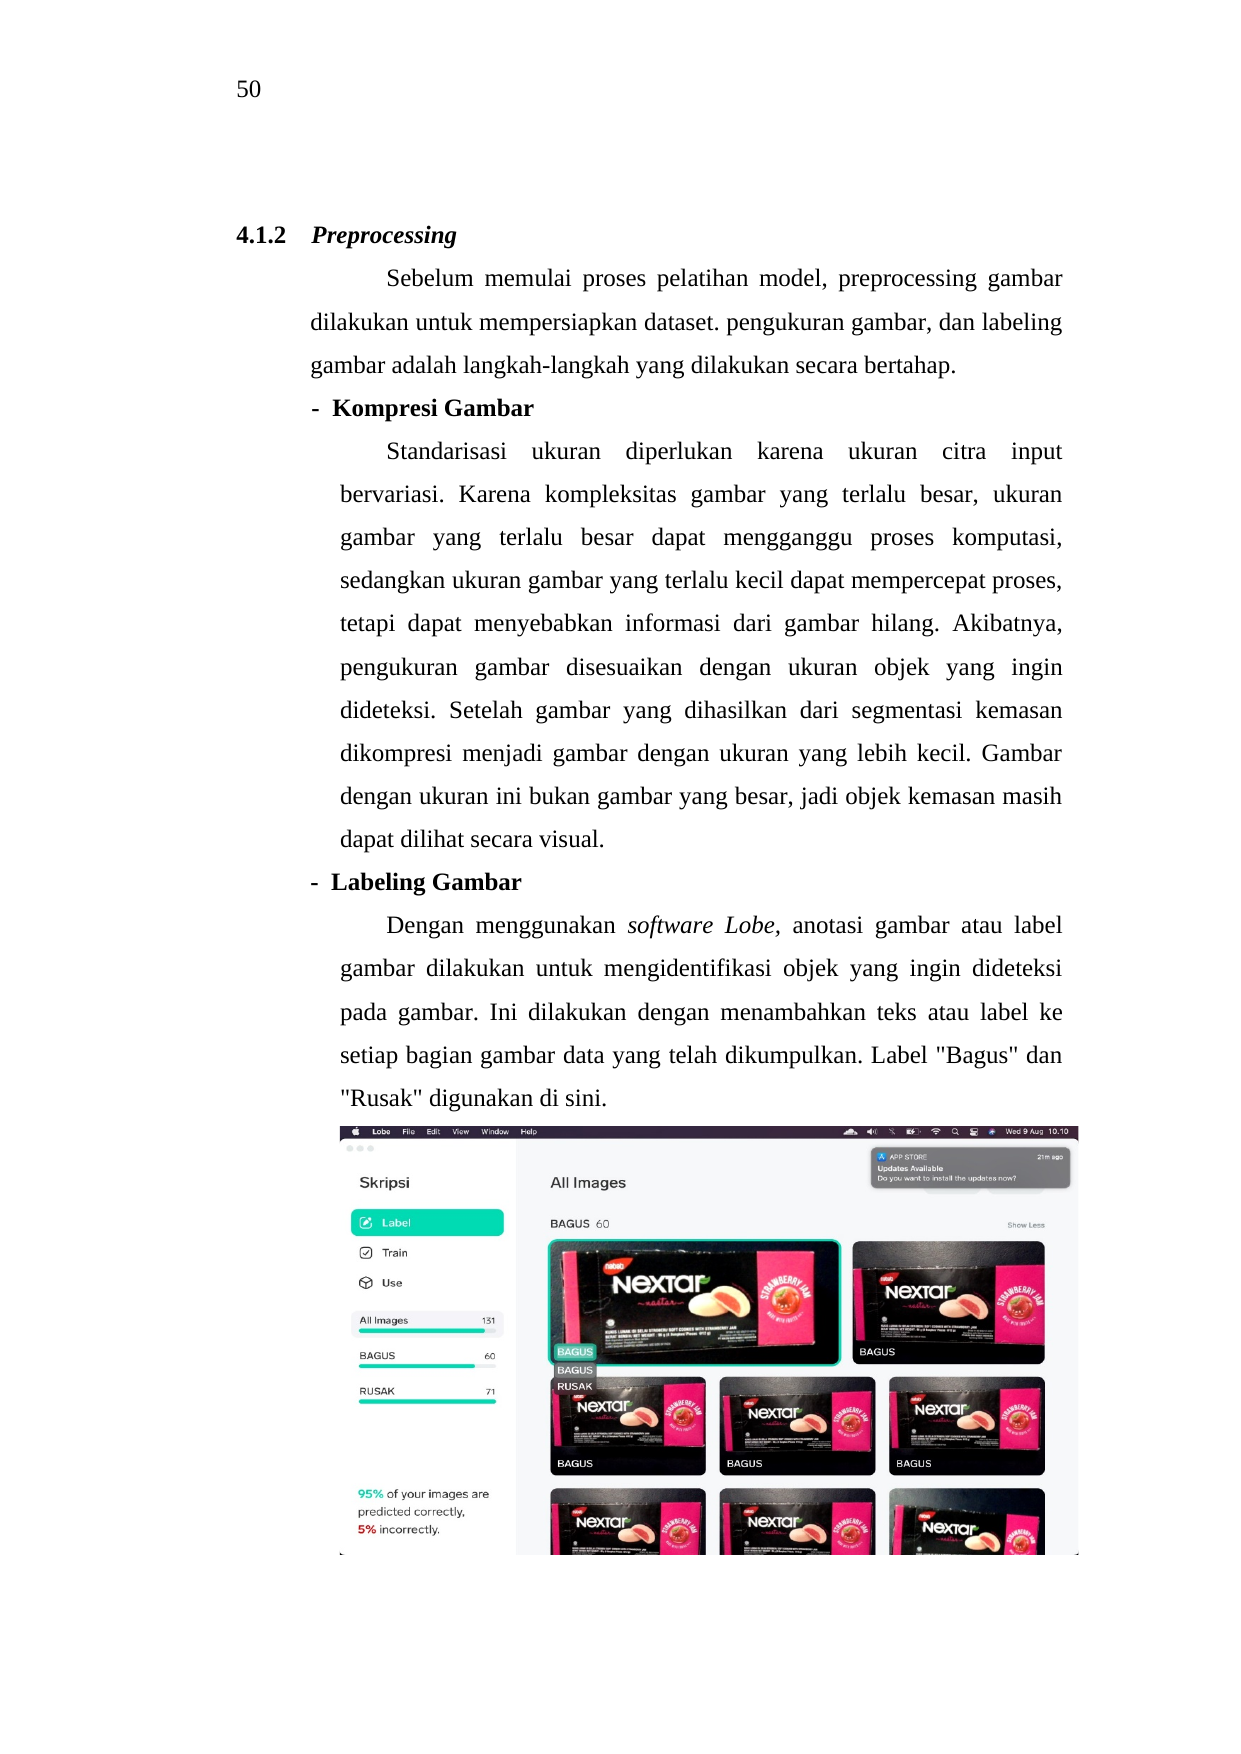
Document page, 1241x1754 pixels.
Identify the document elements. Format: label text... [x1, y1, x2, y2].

picture [339, 1126, 1079, 1555]
text Sebelum memulai proses pelatihan model, preprocessing gambar dilakukan untuk mempersiapkan dataset. pengukuran gambar, dan labeling gambar adalah langkah-langkah yang dilakukan secara bertahap. [310, 263, 1063, 378]
text 4.1.2 Preprocessing [236, 220, 1063, 249]
text - Kompresi Gambar [251, 393, 1063, 422]
list - Labeling Gambar [310, 867, 1063, 896]
list Dengan menggunakan software Lobe, anotasi gambar atau label gambar dilakukan untuk mengidentifikasi objek yang ingin dideteksi pada gambar. Ini dilakukan dengan menambahkan teks atau label ke setiap bagian gambar data yang telah dikumpulkan. Label "Bagus" dan "Rusak" digunakan di sini. [340, 910, 1063, 1112]
text Standarisasi ukuran diperlukan karena ukuran citra input bervariasi. Karena kompleksitas gambar yang terlalu besar, ukuran gambar yang terlalu besar dapat mengganggu proses komputasi, sedangkan ukuran gambar yang terlalu kecil dapat mempercepat proses, tetapi dapat menyebabkan informasi dari gambar hilang. Akibatnya, pengukuran gambar disesuaikan dengan ukuran objek yang ingin dideteksi. Setelah gambar yang dihasilkan dari segmentasi kemasan dikompresi menjadi gambar dengan ukuran yang lebih kecil. Gambar dengan ukuran ini bukan gambar yang besar, jadi objek kemasan masih dapat dilihat secara visual. [340, 436, 1063, 853]
